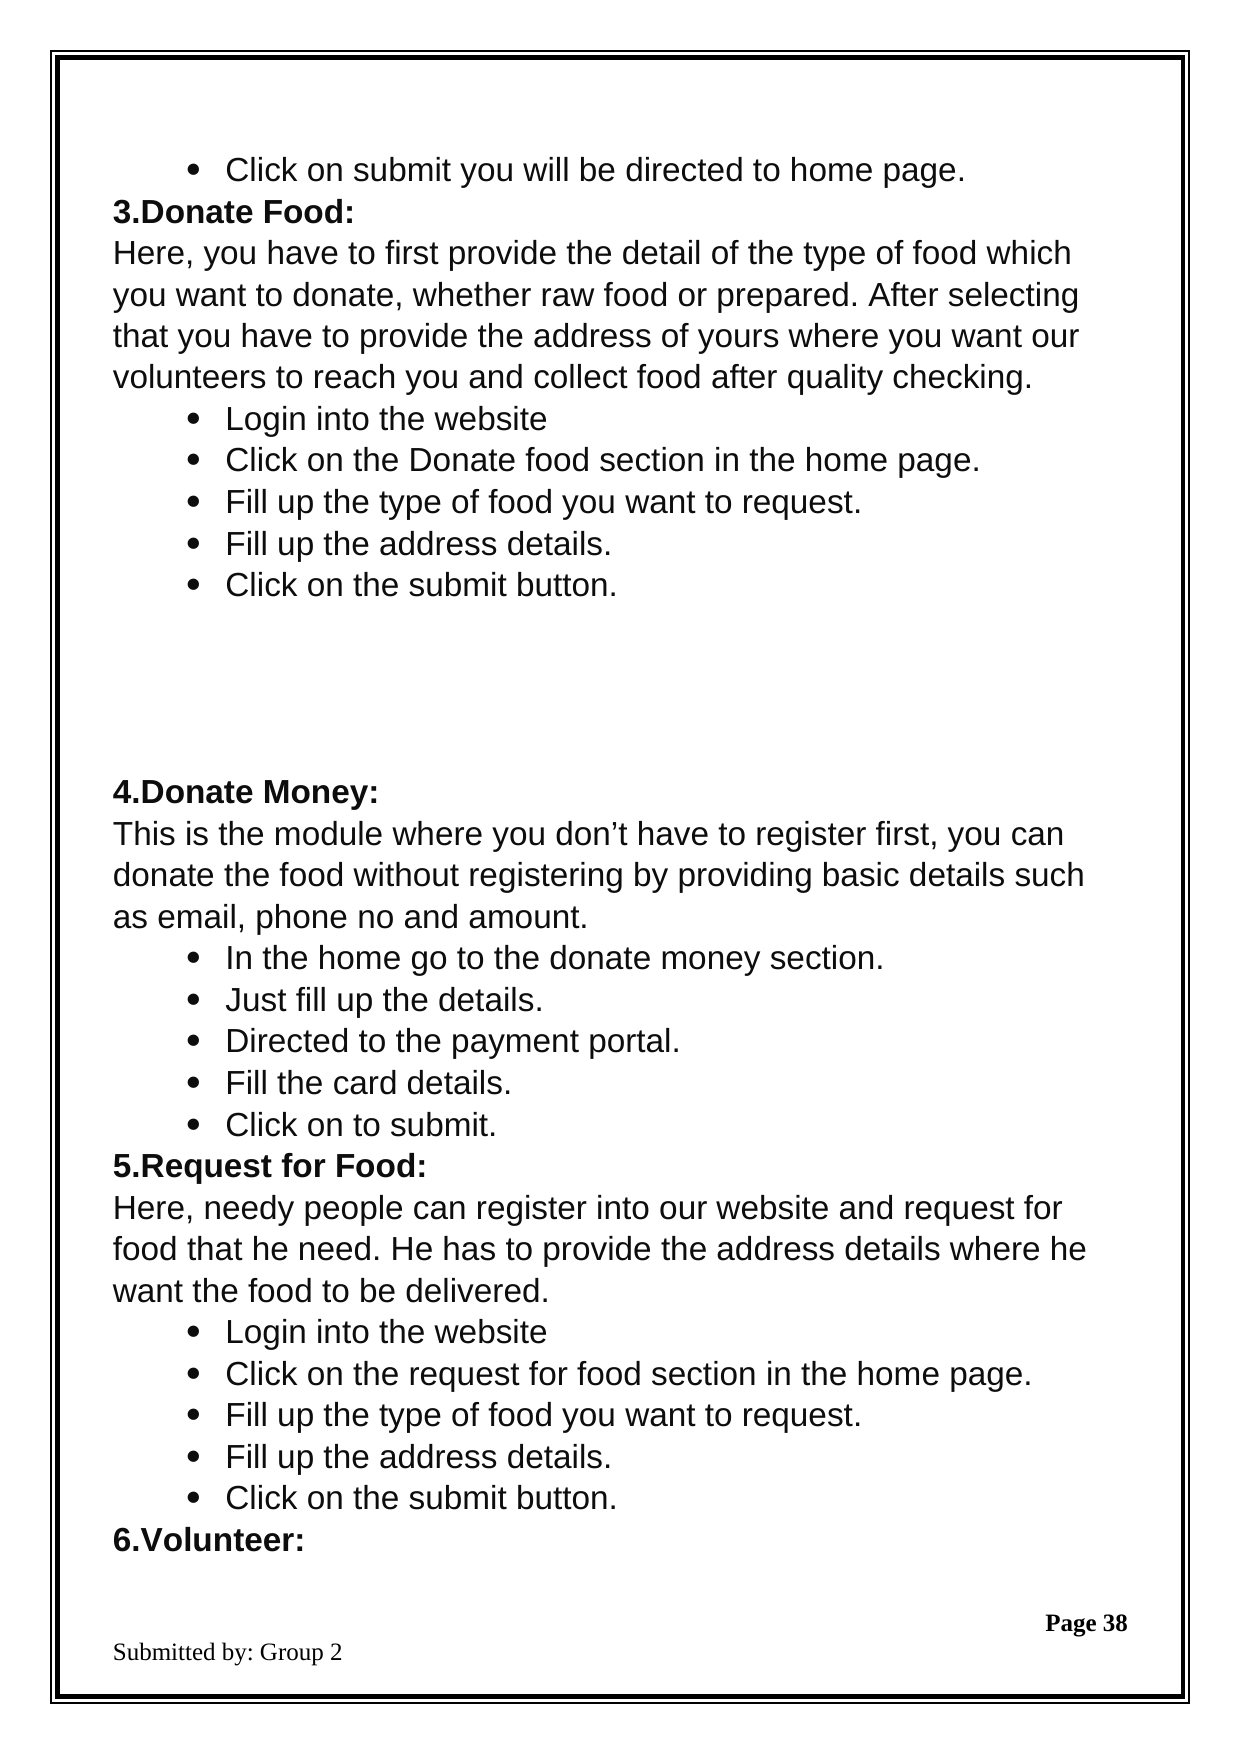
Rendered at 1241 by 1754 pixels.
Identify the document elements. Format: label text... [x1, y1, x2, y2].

list In the home go to the donate money section. [188, 938, 1128, 977]
list Click on the submit button. [188, 565, 1128, 604]
list Login into the website [188, 399, 1128, 437]
list Click on the Donate food section in the home page. [188, 441, 1128, 479]
text Here, needy people can register into our website and request for food that he need. He has to provide the address details where he want the food to be delivered. [113, 1188, 1128, 1309]
list Just fill up the details. [188, 980, 1128, 1018]
text 5.Request for Food: [113, 1146, 1128, 1185]
list Click on the submit button. [188, 1478, 1128, 1517]
text 3.Donate Food: [113, 192, 1128, 230]
list Fill up the type of food you want to request. [188, 1395, 1128, 1434]
text 4.Donate Money: [113, 773, 1128, 811]
text Here, you have to first provide the detail of the type of food which you want to donate, whether raw food or prepared. After selecting that you have to provide the address of yours where you want our volunteers to reach you and collect food after quality checking. [113, 233, 1128, 396]
list Click on to submit. [188, 1105, 1128, 1143]
list Fill up the address details. [188, 1437, 1128, 1475]
list Directed to the payment portal. [188, 1022, 1128, 1060]
list Click on the request for food section in the home page. [188, 1354, 1128, 1392]
list Fill the card details. [188, 1063, 1128, 1102]
list Fill up the address details. [188, 524, 1128, 562]
text 6.Volunteer: [113, 1520, 1128, 1558]
list Click on submit you will be directed to home page. [188, 150, 1128, 189]
list Login into the website [188, 1312, 1128, 1351]
list Fill up the type of food you want to request. [188, 482, 1128, 521]
text This is the module where you don’t have to register first, you can donate the food without registering by providing basic details such as email, phone no and amount. [113, 814, 1128, 935]
